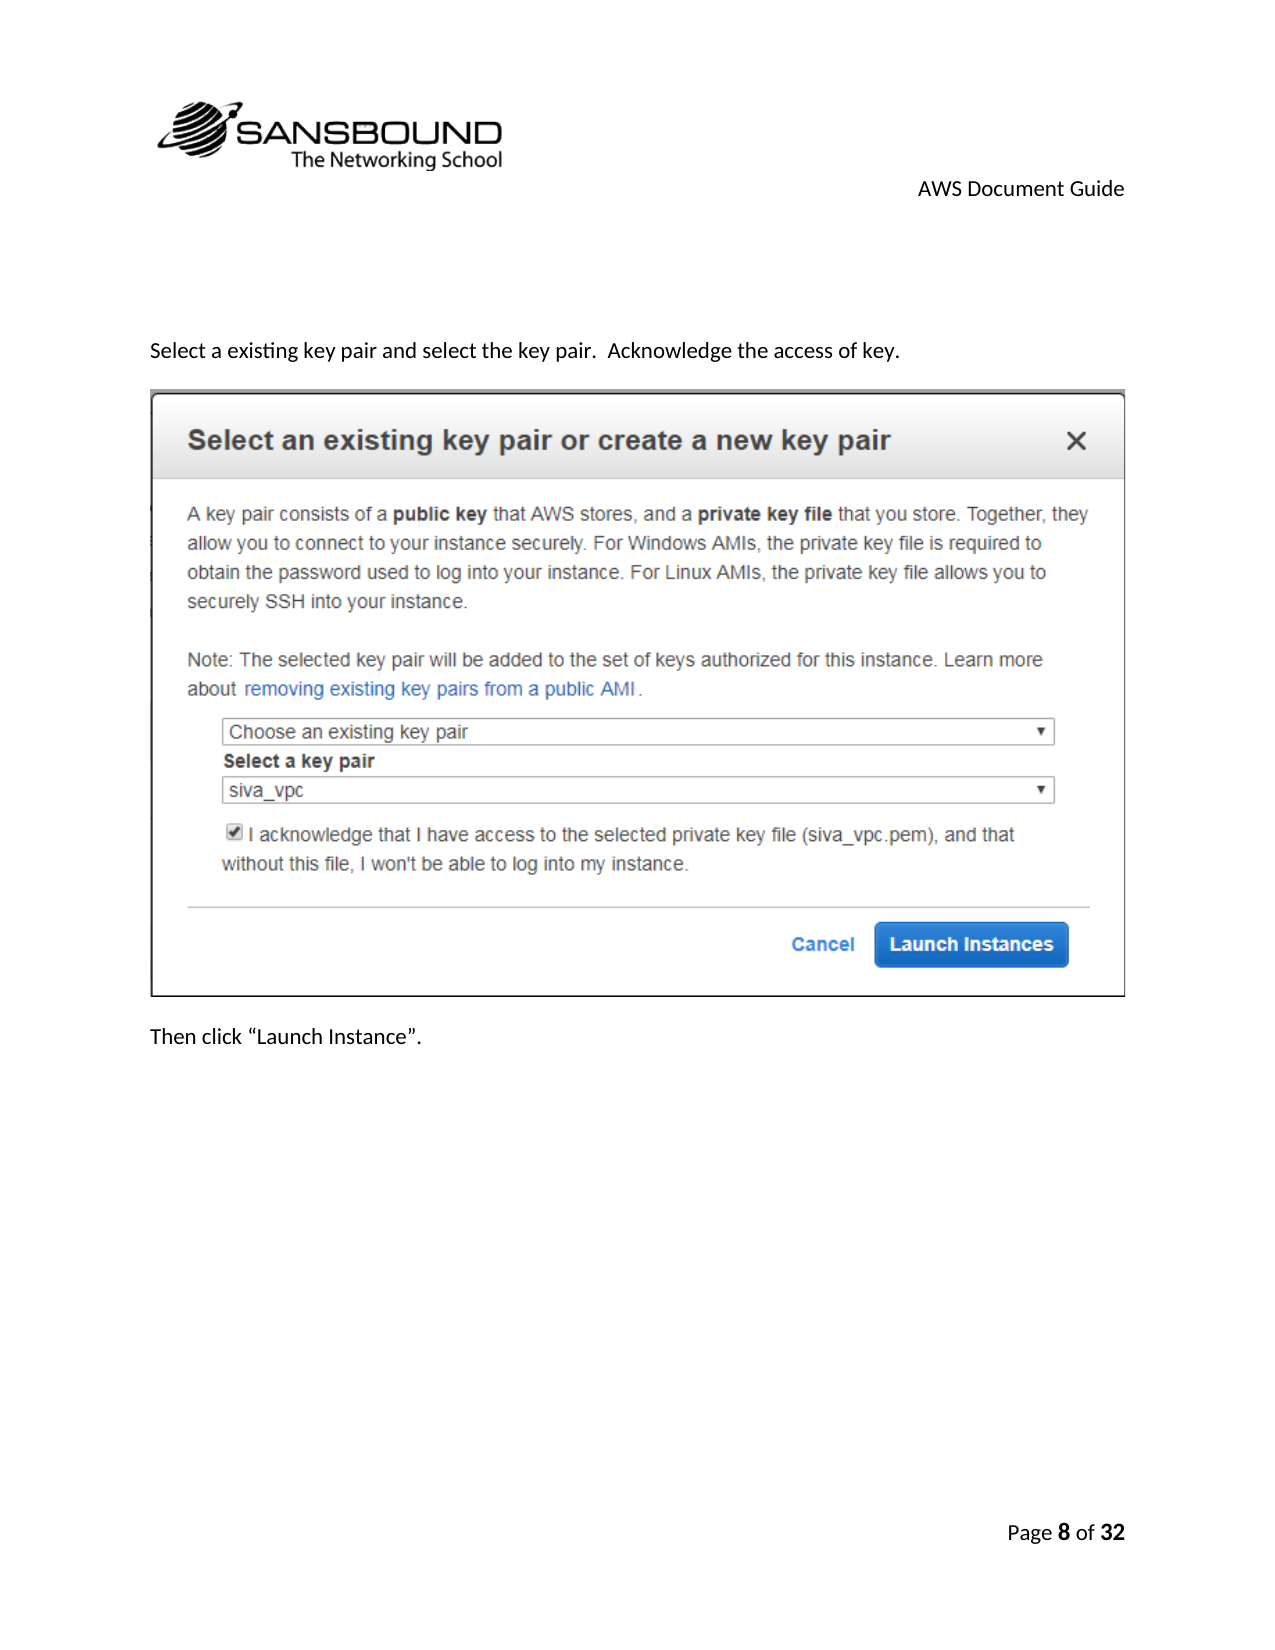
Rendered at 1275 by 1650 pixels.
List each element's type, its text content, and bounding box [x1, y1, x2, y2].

picture [150, 389, 1125, 997]
picture [150, 75, 514, 197]
text Select a existing key pair and select the key pair. Acknowledge the access of key. [150, 336, 1125, 364]
text Then click “Launch Instance”. [150, 1022, 1125, 1050]
